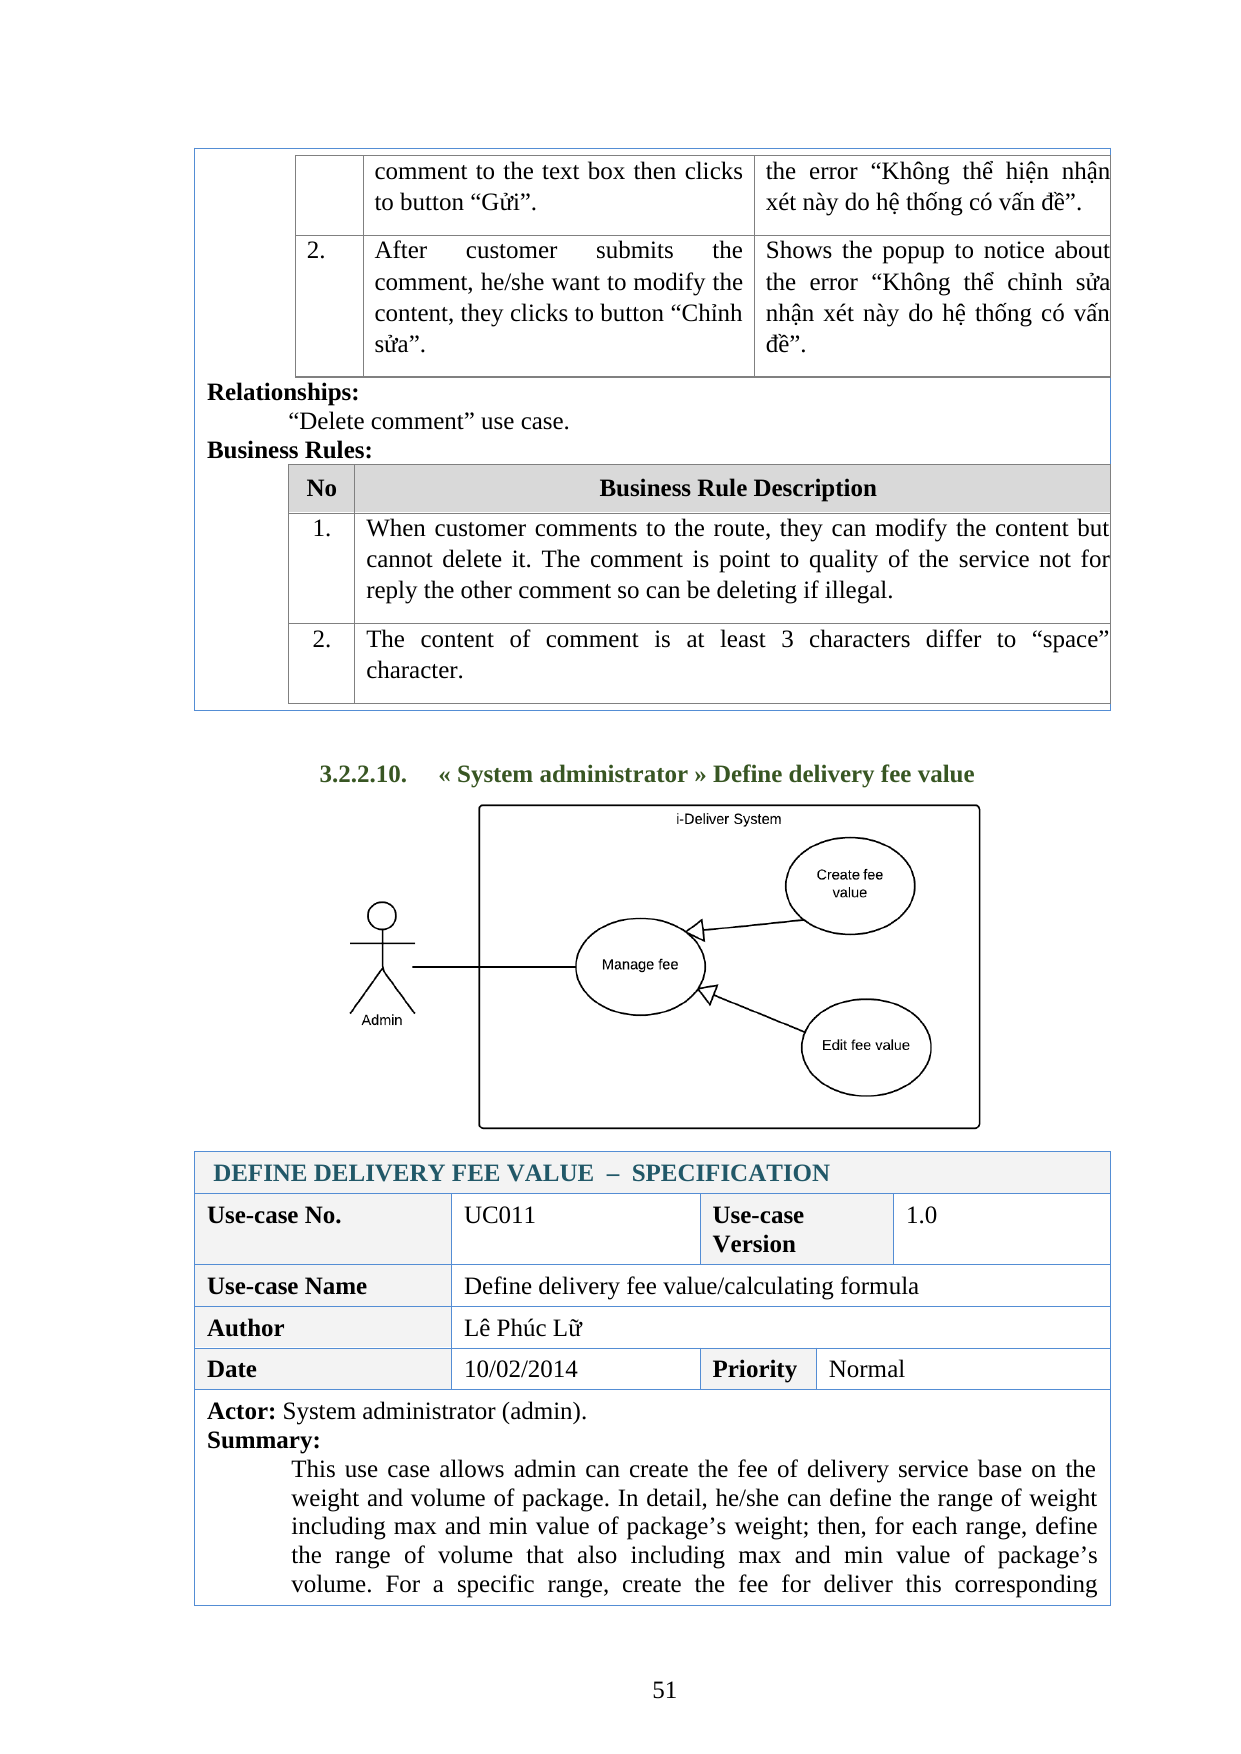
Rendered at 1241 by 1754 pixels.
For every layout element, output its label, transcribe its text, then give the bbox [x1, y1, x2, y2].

table_cell Use-case No. [195, 1194, 451, 1264]
table_header DEFINE DELIVERY FEE VALUE – SPECIFICATION [195, 1152, 1110, 1193]
table_cell Use-case Name [195, 1265, 451, 1306]
table_cell Author [195, 1307, 451, 1347]
picture [346, 802, 983, 1133]
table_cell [195, 149, 1110, 710]
table_cell Define delivery fee value/calculating formula [452, 1265, 1110, 1306]
table_cell Use-case Version [701, 1194, 893, 1264]
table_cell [195, 1390, 1110, 1605]
table_cell 10/02/2014 [452, 1349, 700, 1389]
table_cell Lê Phúc Lữ [452, 1307, 1110, 1347]
table_cell Normal [817, 1349, 1110, 1389]
subtitle « System administrator » Define delivery fee value [319, 759, 1122, 788]
table_cell Priority [701, 1349, 816, 1389]
table_cell 1.0 [894, 1194, 1110, 1264]
table_cell UC011 [452, 1194, 700, 1264]
table_cell Date [195, 1349, 451, 1389]
